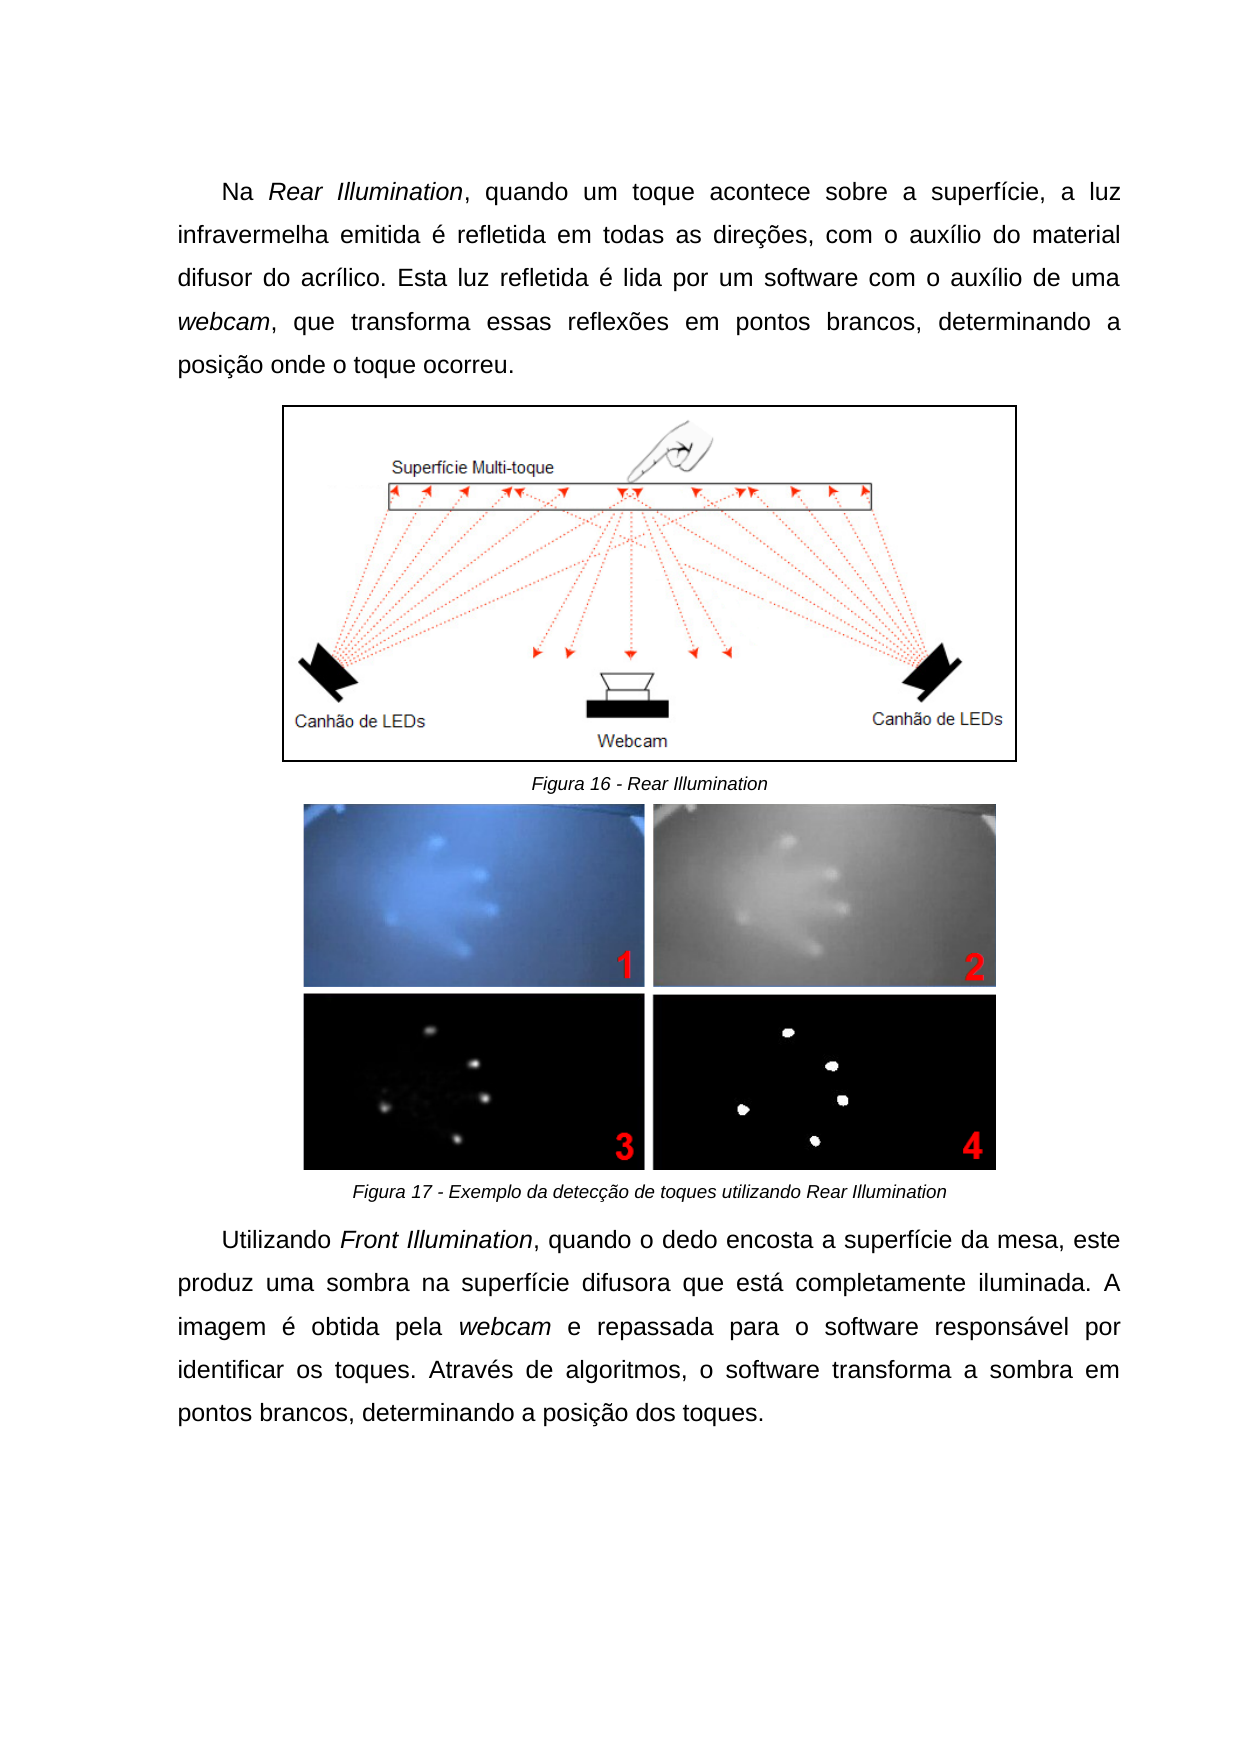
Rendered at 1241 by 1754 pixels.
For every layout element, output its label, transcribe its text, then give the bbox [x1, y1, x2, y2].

text Utilizando Front Illumination, quando o dedo encosta a superfície da mesa, este produz uma sombra na superfície difusora que está completamente iluminada. A imagem é obtida pela webcam e repassada para o software responsável por identificar os toques. Através de algoritmos, o software transforma a sombra em pontos brancos, determinando a posição dos toques. [177, 1225, 1122, 1427]
text Na Rear Illumination, quando um toque acontece sobre a superfície, a luz infravermelha emitida é refletida em todas as direções, com o auxílio do material difusor do acrílico. Esta luz refletida é lida por um software com o auxílio de uma webcam, que transforma essas reflexões em pontos brancos, determinando a posição onde o toque ocorreu. [177, 177, 1122, 378]
picture [303, 804, 996, 1170]
picture [284, 407, 1015, 760]
